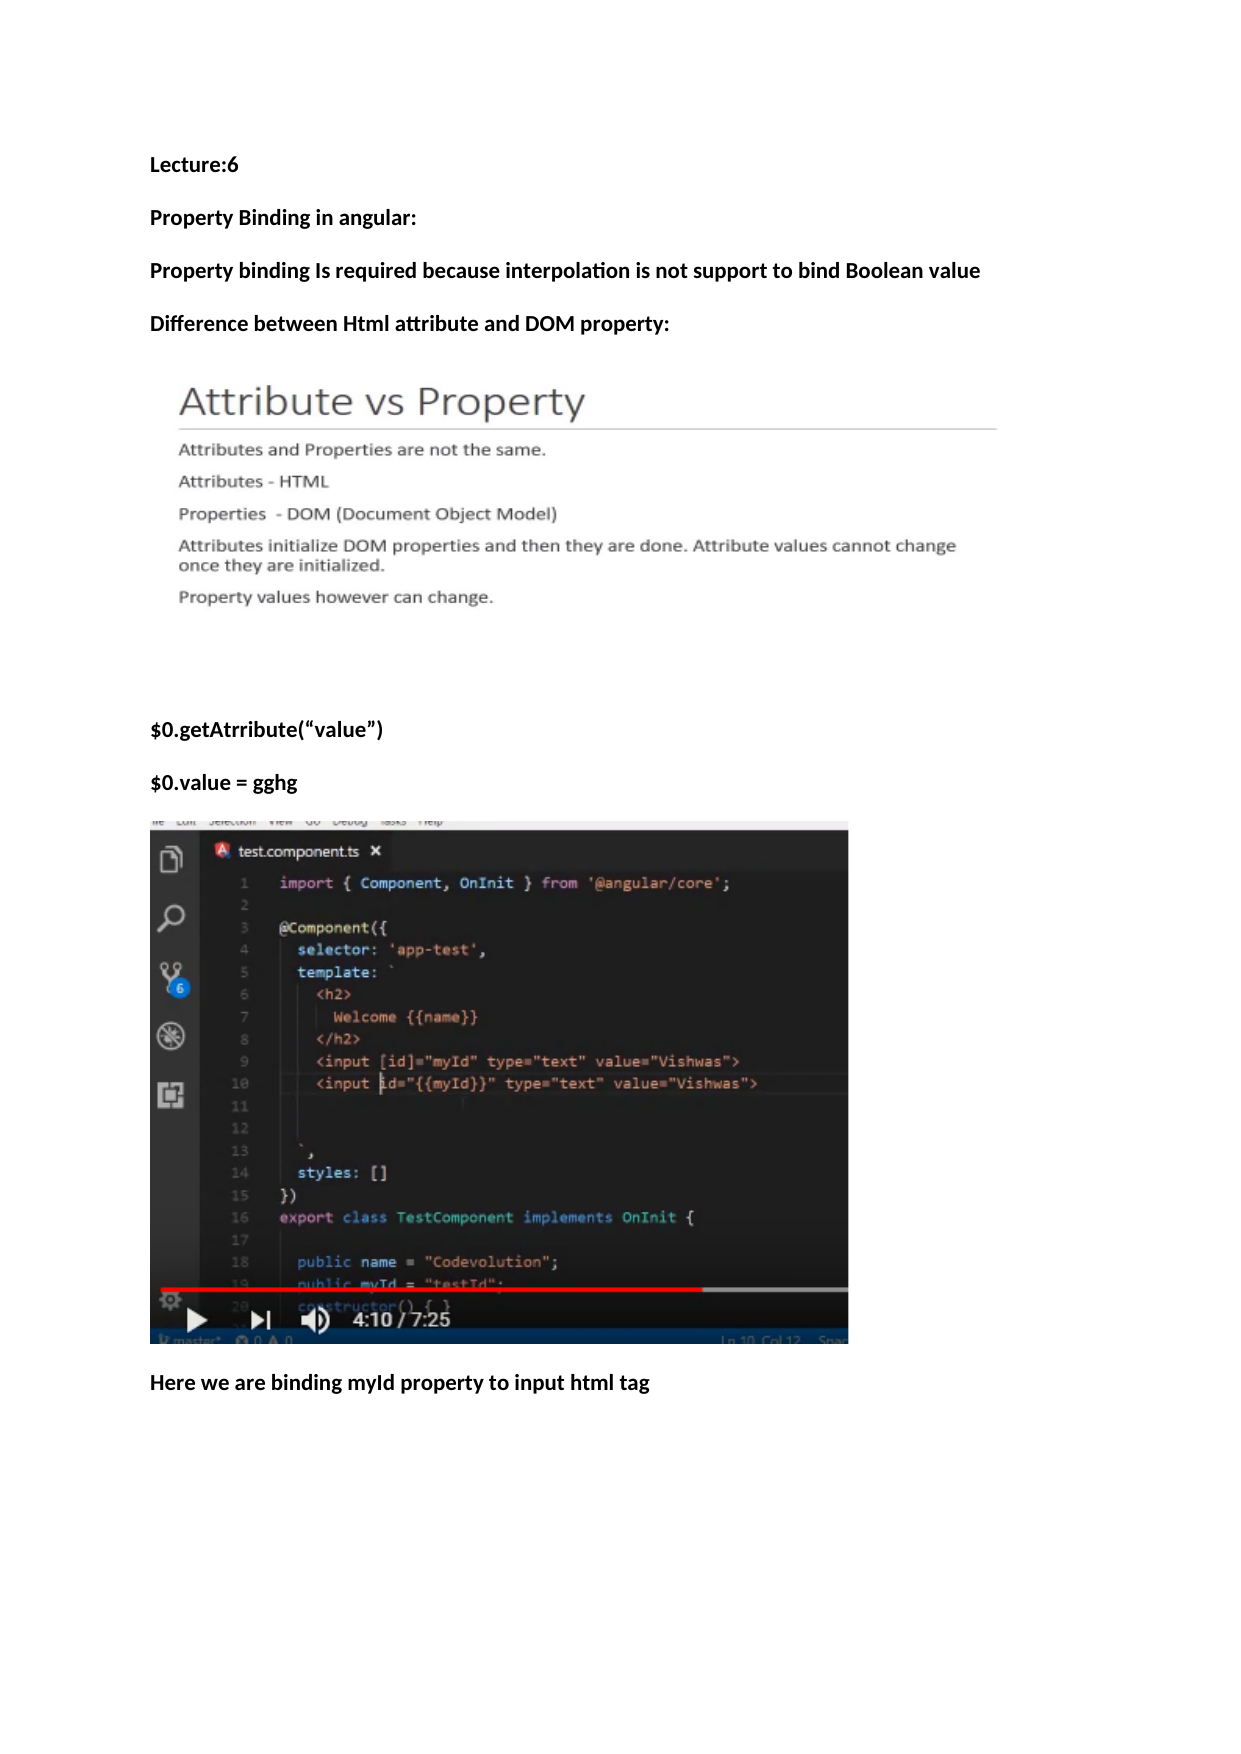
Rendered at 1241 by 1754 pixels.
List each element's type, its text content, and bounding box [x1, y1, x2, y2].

picture [150, 821, 849, 1344]
text Difference between Html attribute and DOM property: [150, 309, 1090, 337]
text Property binding Is required because interpolation is not support to bind Boolean value [150, 256, 1090, 284]
text Property Binding in angular: [150, 203, 1090, 231]
picture [150, 362, 1047, 691]
text $0.getAtrribute(“value”) [150, 715, 1090, 743]
text $0.value = gghg [150, 768, 1090, 796]
text Here we are binding myId property to input html tag [150, 1368, 1090, 1396]
text Lecture:6 [150, 150, 1090, 178]
